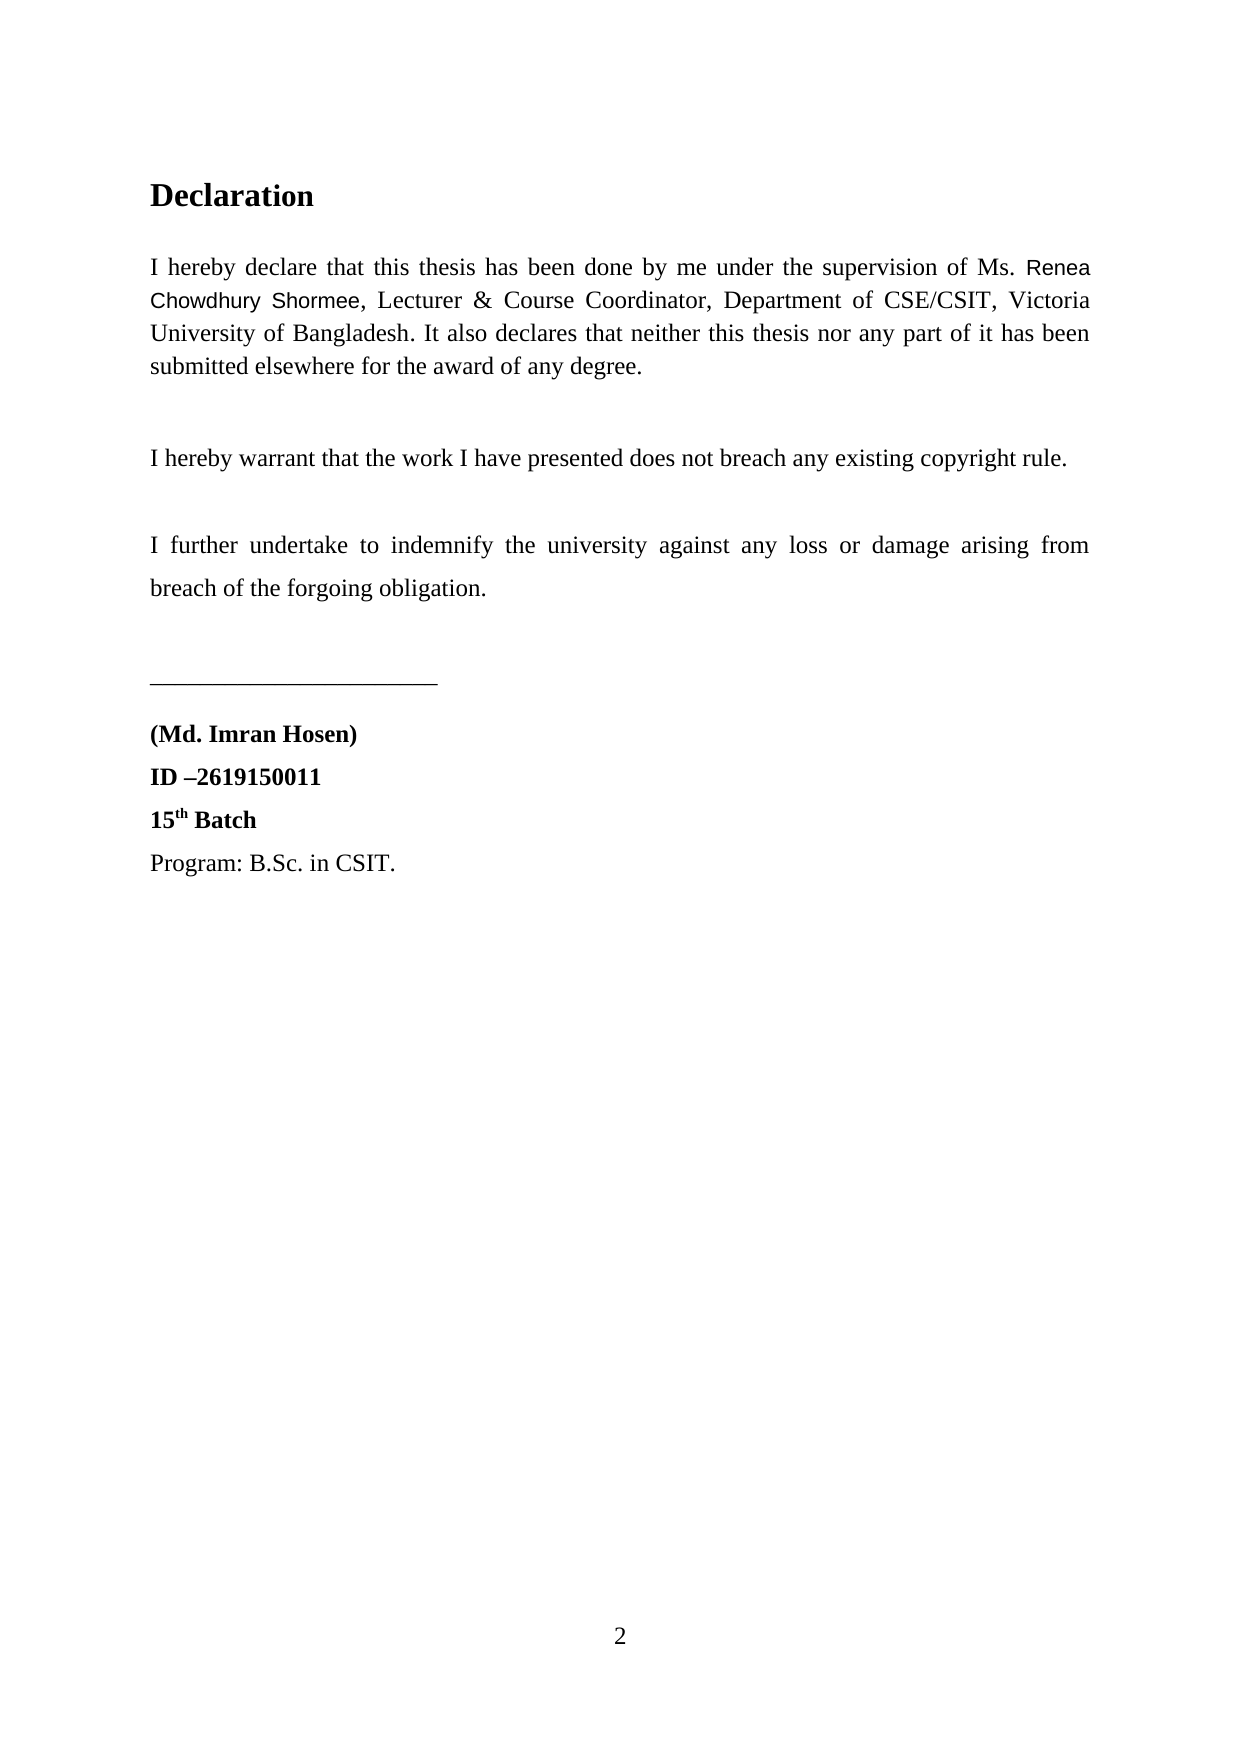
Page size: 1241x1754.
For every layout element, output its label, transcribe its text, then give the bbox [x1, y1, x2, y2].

text _______________________ [150, 659, 1090, 688]
text I hereby warrant that the work I have presented does not breach any existing copyright rule. [150, 443, 1090, 472]
text (Md. Imran Hosen) [150, 719, 1090, 748]
text I hereby declare that this thesis has been done by me under the supervision of Ms. Renea Chowdhury Shormee, Lecturer & Course Coordinator, Department of CSE/CSIT, Victoria University of Bangladesh. It also declares that neither this thesis nor any part of it has been submitted elsewhere for the award of any degree. [150, 252, 1090, 379]
text Program: B.Sc. in CSIT. [150, 848, 1090, 877]
text ID –2619150011 [150, 762, 1090, 791]
text I further undertake to indemnify the university against any loss or damage arising from breach of the forgoing obligation. [150, 530, 1090, 602]
subtitle Declaration [150, 175, 1090, 213]
text 15th Batch [150, 805, 1090, 834]
